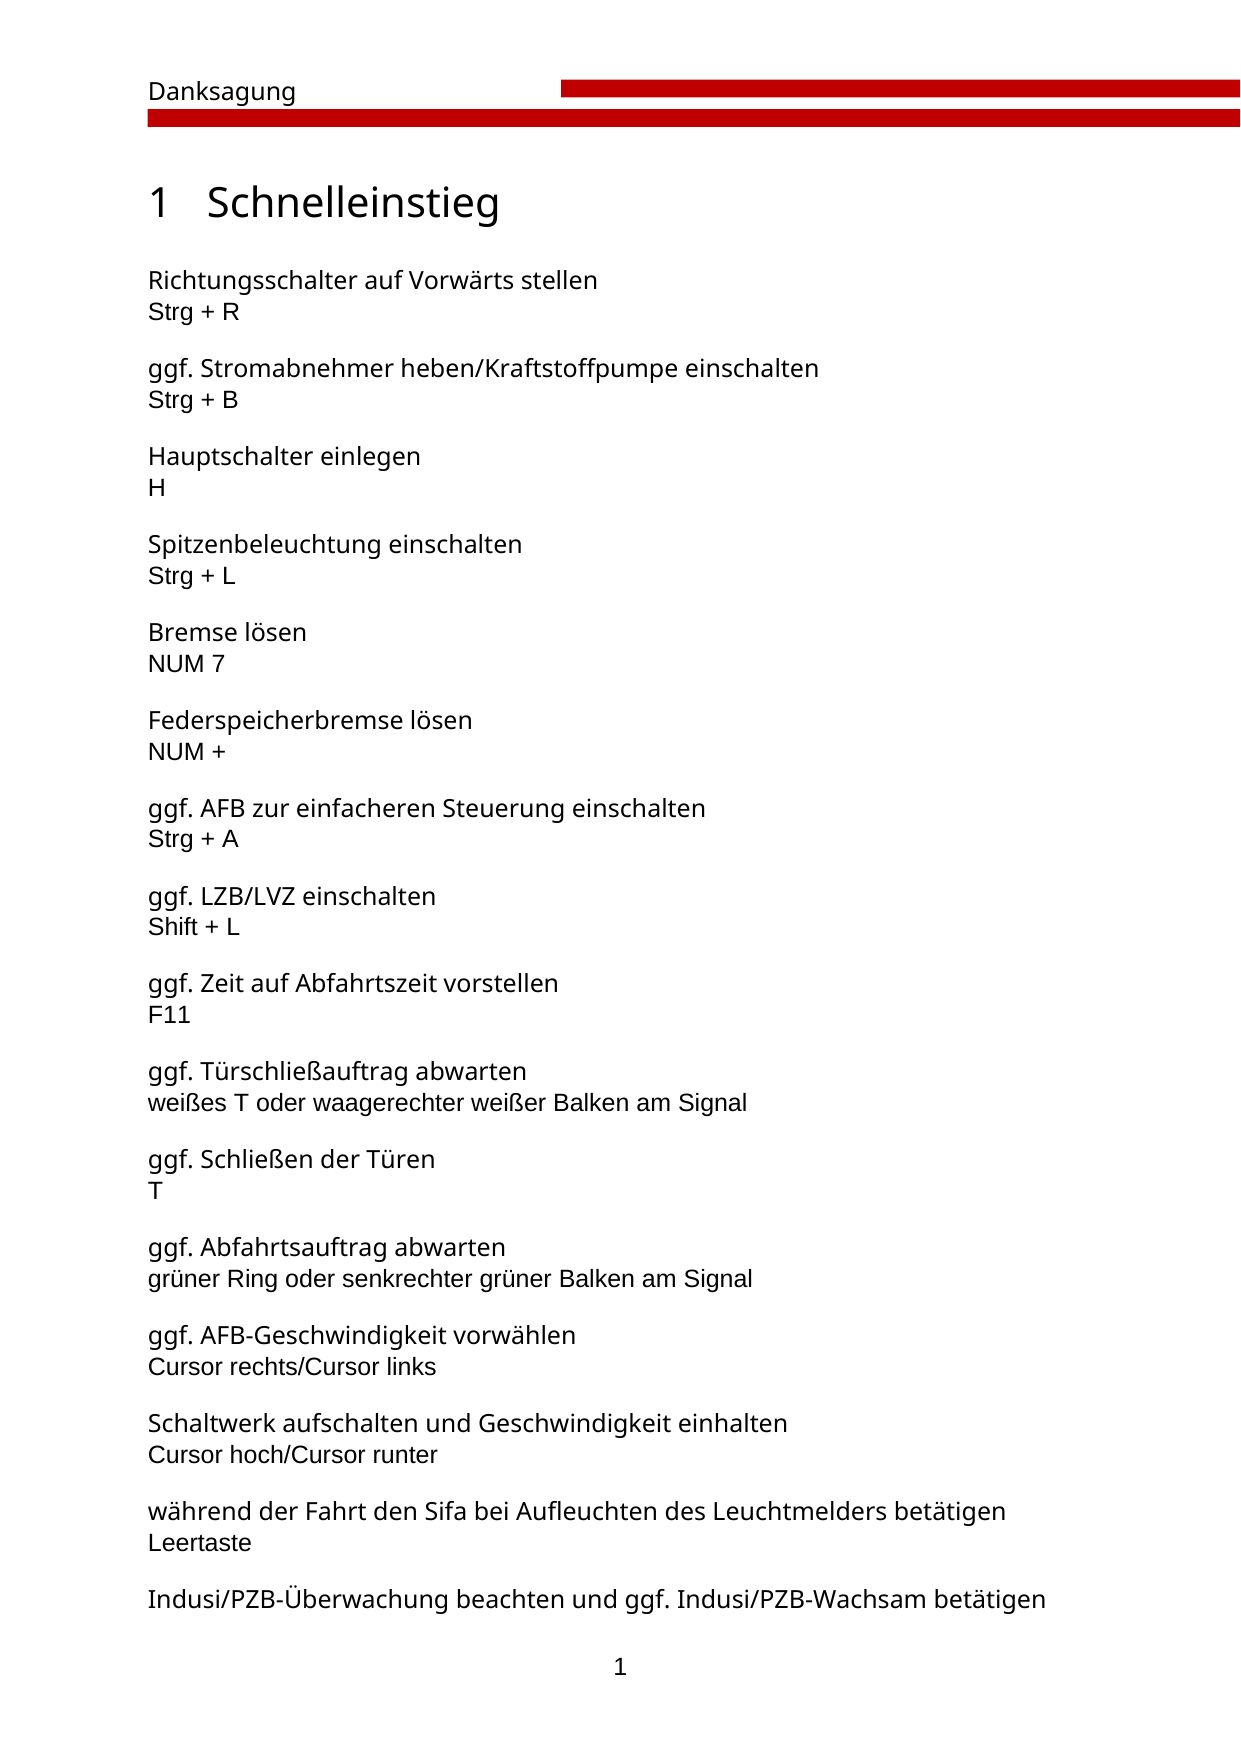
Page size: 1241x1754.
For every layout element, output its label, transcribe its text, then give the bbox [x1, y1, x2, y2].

text Hauptschalter einlegen [148, 439, 1093, 473]
text während der Fahrt den Sifa bei Aufleuchten des Leuchtmelders betätigen [148, 1494, 1093, 1528]
text ggf. AFB zur einfacheren Steuerung einschalten [148, 790, 1093, 824]
text weißes T oder waagerechter weißer Balken am Signal [148, 1088, 1093, 1117]
text ggf. Zeit auf Abfahrtszeit vorstellen [148, 966, 1093, 1000]
text Strg + B [148, 385, 1093, 413]
text Strg + L [148, 561, 1093, 589]
text Cursor hoch/Cursor runter [148, 1440, 1093, 1468]
text Spitzenbeleuchtung einschalten [148, 527, 1093, 561]
text ggf. LZB/LVZ einschalten [148, 878, 1093, 912]
text Schaltwerk aufschalten und Geschwindigkeit einhalten [148, 1406, 1093, 1440]
text ggf. Abfahrtsauftrag abwarten [148, 1230, 1093, 1264]
text Richtungsschalter auf Vorwärts stellen [148, 263, 1093, 297]
text ggf. Stromabnehmer heben/Kraftstoffpumpe einschalten [148, 351, 1093, 385]
text Shift + L [148, 912, 1093, 941]
text NUM + [148, 736, 1093, 765]
text F11 [148, 1000, 1093, 1029]
text NUM 7 [148, 648, 1093, 677]
text Bremse lösen [148, 614, 1093, 648]
text H [148, 473, 1093, 501]
text Federspeicherbremse lösen [148, 702, 1093, 736]
text Cursor rechts/Cursor links [148, 1352, 1093, 1381]
text grüner Ring oder senkrechter grüner Balken am Signal [148, 1264, 1093, 1293]
text T [148, 1176, 1093, 1205]
text Leertaste [148, 1528, 1093, 1556]
subtitle Schnelleinstieg [148, 173, 1093, 229]
text ggf. Türschließauftrag abwarten [148, 1054, 1093, 1088]
text Strg + A [148, 824, 1093, 853]
text Strg + R [148, 297, 1093, 326]
text Indusi/PZB-Überwachung beachten und ggf. Indusi/PZB-Wachsam betätigen [148, 1582, 1093, 1616]
text ggf. Schließen der Türen [148, 1142, 1093, 1176]
text ggf. AFB-Geschwindigkeit vorwählen [148, 1318, 1093, 1352]
